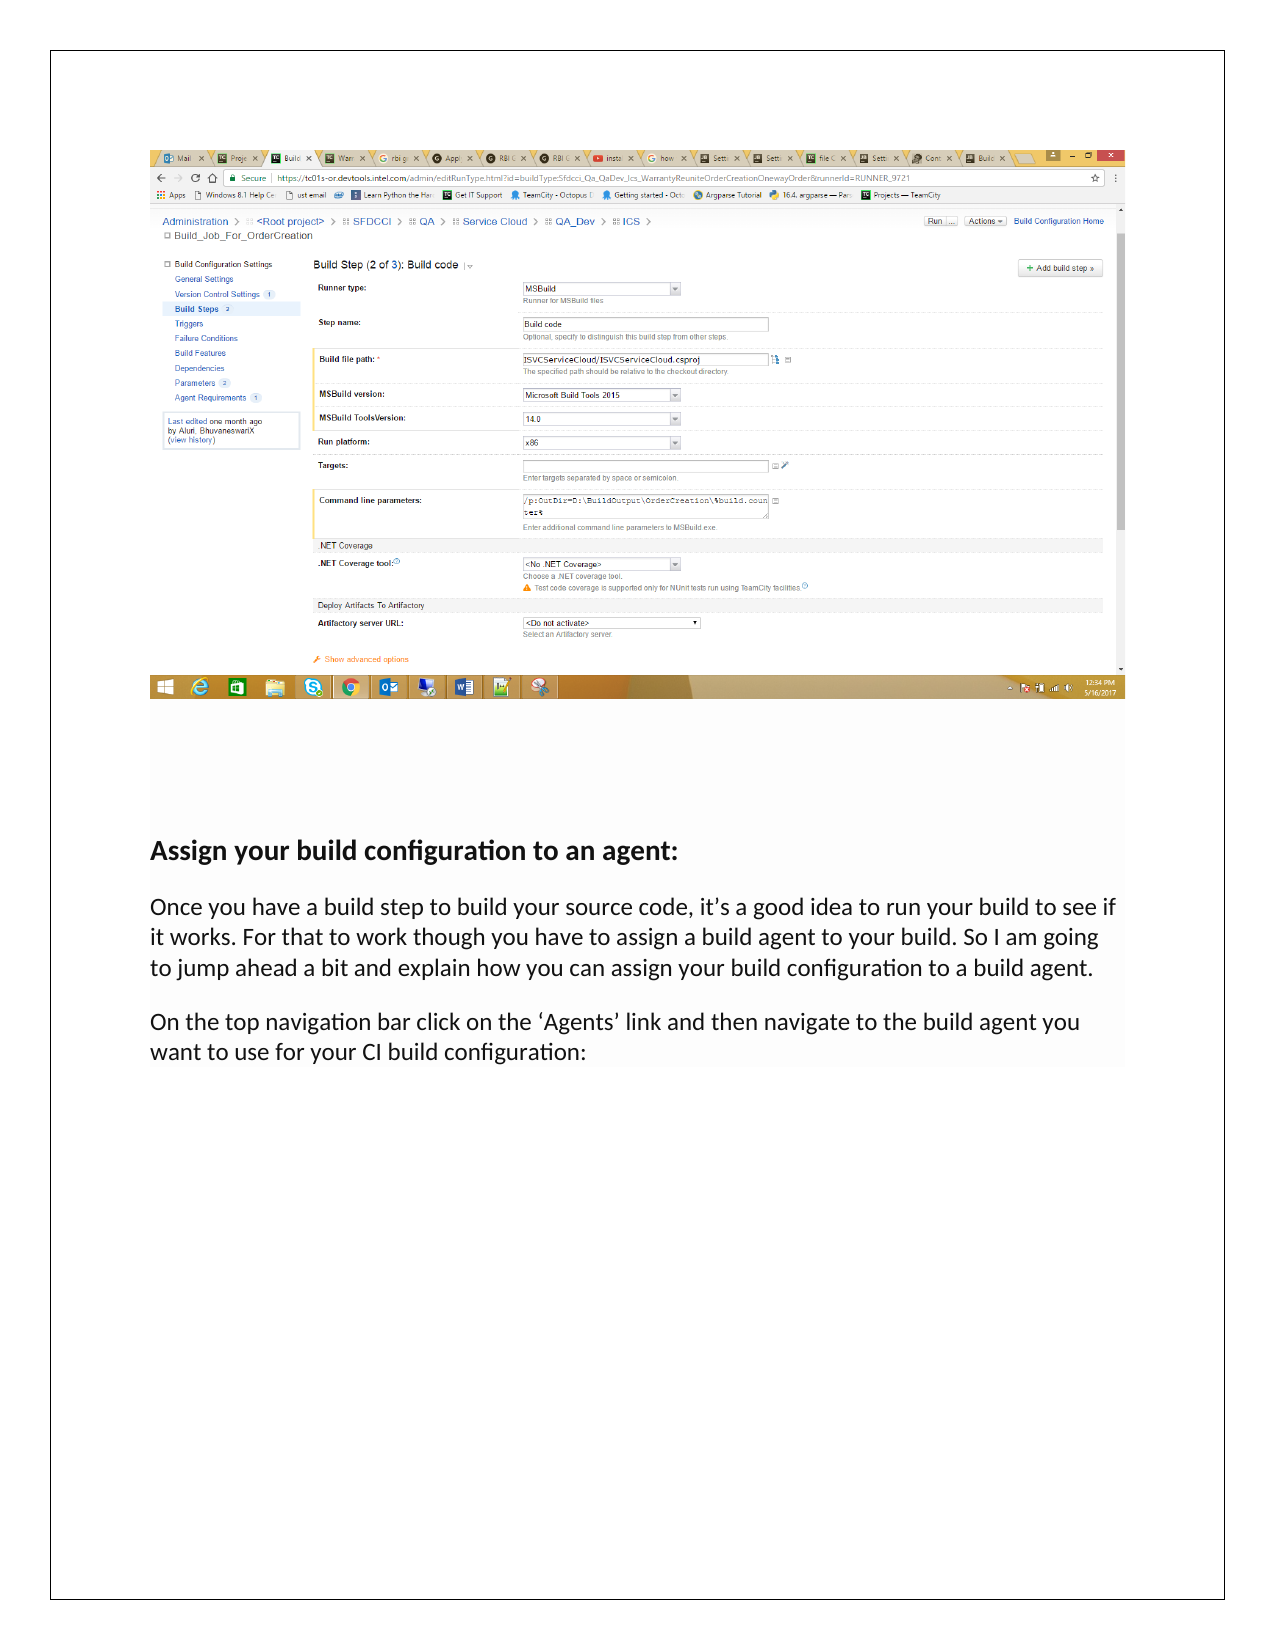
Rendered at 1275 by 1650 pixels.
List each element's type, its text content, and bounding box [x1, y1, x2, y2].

text Assign your build configuration to an agent: [150, 832, 1125, 868]
text On the top navigation bar click on the ‘Agents’ link and then navigate to the build agent you want to use for your CI build configuration: [150, 1006, 1125, 1067]
text Once you have a build step to build your source code, it’s a good idea to run your build to see if it works. For that to work though you have to assign a build agent to your build. So I am going to jump ahead a bit and explain how you can assign your build configuration to a build agent. [150, 891, 1125, 983]
picture [150, 150, 1125, 699]
